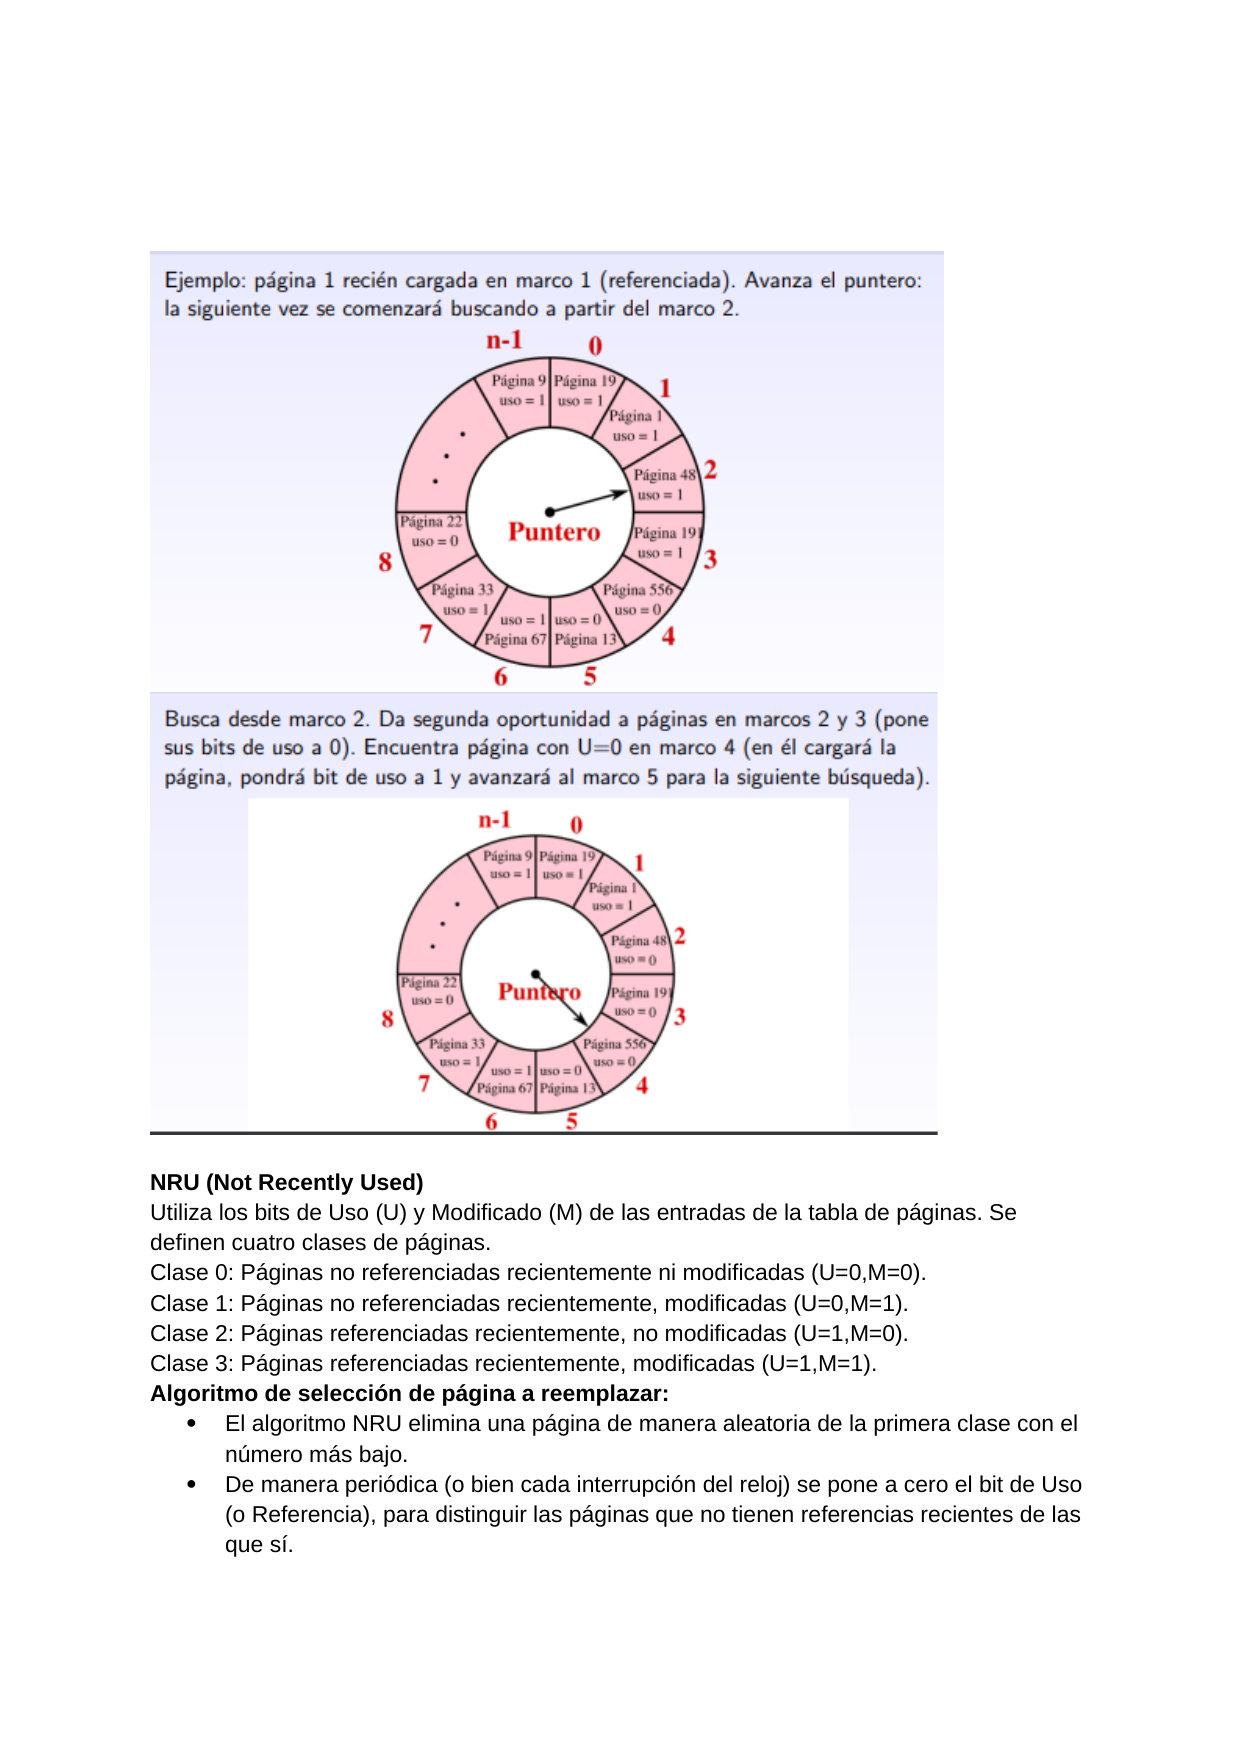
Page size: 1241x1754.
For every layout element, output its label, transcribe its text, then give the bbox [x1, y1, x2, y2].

text Utiliza los bits de Uso (U) y Modificado (M) de las entradas de la tabla de páginas. Se definen cuatro clases de páginas. [150, 1199, 1090, 1255]
text Clase 0: Páginas no referenciadas recientemente ni modificadas (U=0,M=0). [150, 1259, 1090, 1286]
picture [150, 692, 938, 1135]
list El algoritmo NRU elimina una página de manera aleatoria de la primera clase con el número más bajo. [187, 1410, 1090, 1467]
text Clase 2: Páginas referenciadas recientemente, no modificadas (U=1,M=0). [150, 1320, 1090, 1346]
text NRU (Not Recently Used) [150, 1169, 1090, 1195]
text Clase 1: Páginas no referenciadas recientemente, modificadas (U=0,M=1). [150, 1289, 1090, 1316]
picture [150, 251, 944, 689]
list De manera periódica (o bien cada interrupción del reloj) se pone a cero el bit de Uso (o Referencia), para distinguir las páginas que no tienen referencias recientes de las que sí. [187, 1471, 1090, 1557]
text Clase 3: Páginas referenciadas recientemente, modificadas (U=1,M=1). [150, 1350, 1090, 1376]
text Algoritmo de selección de página a reemplazar: [150, 1380, 1090, 1406]
